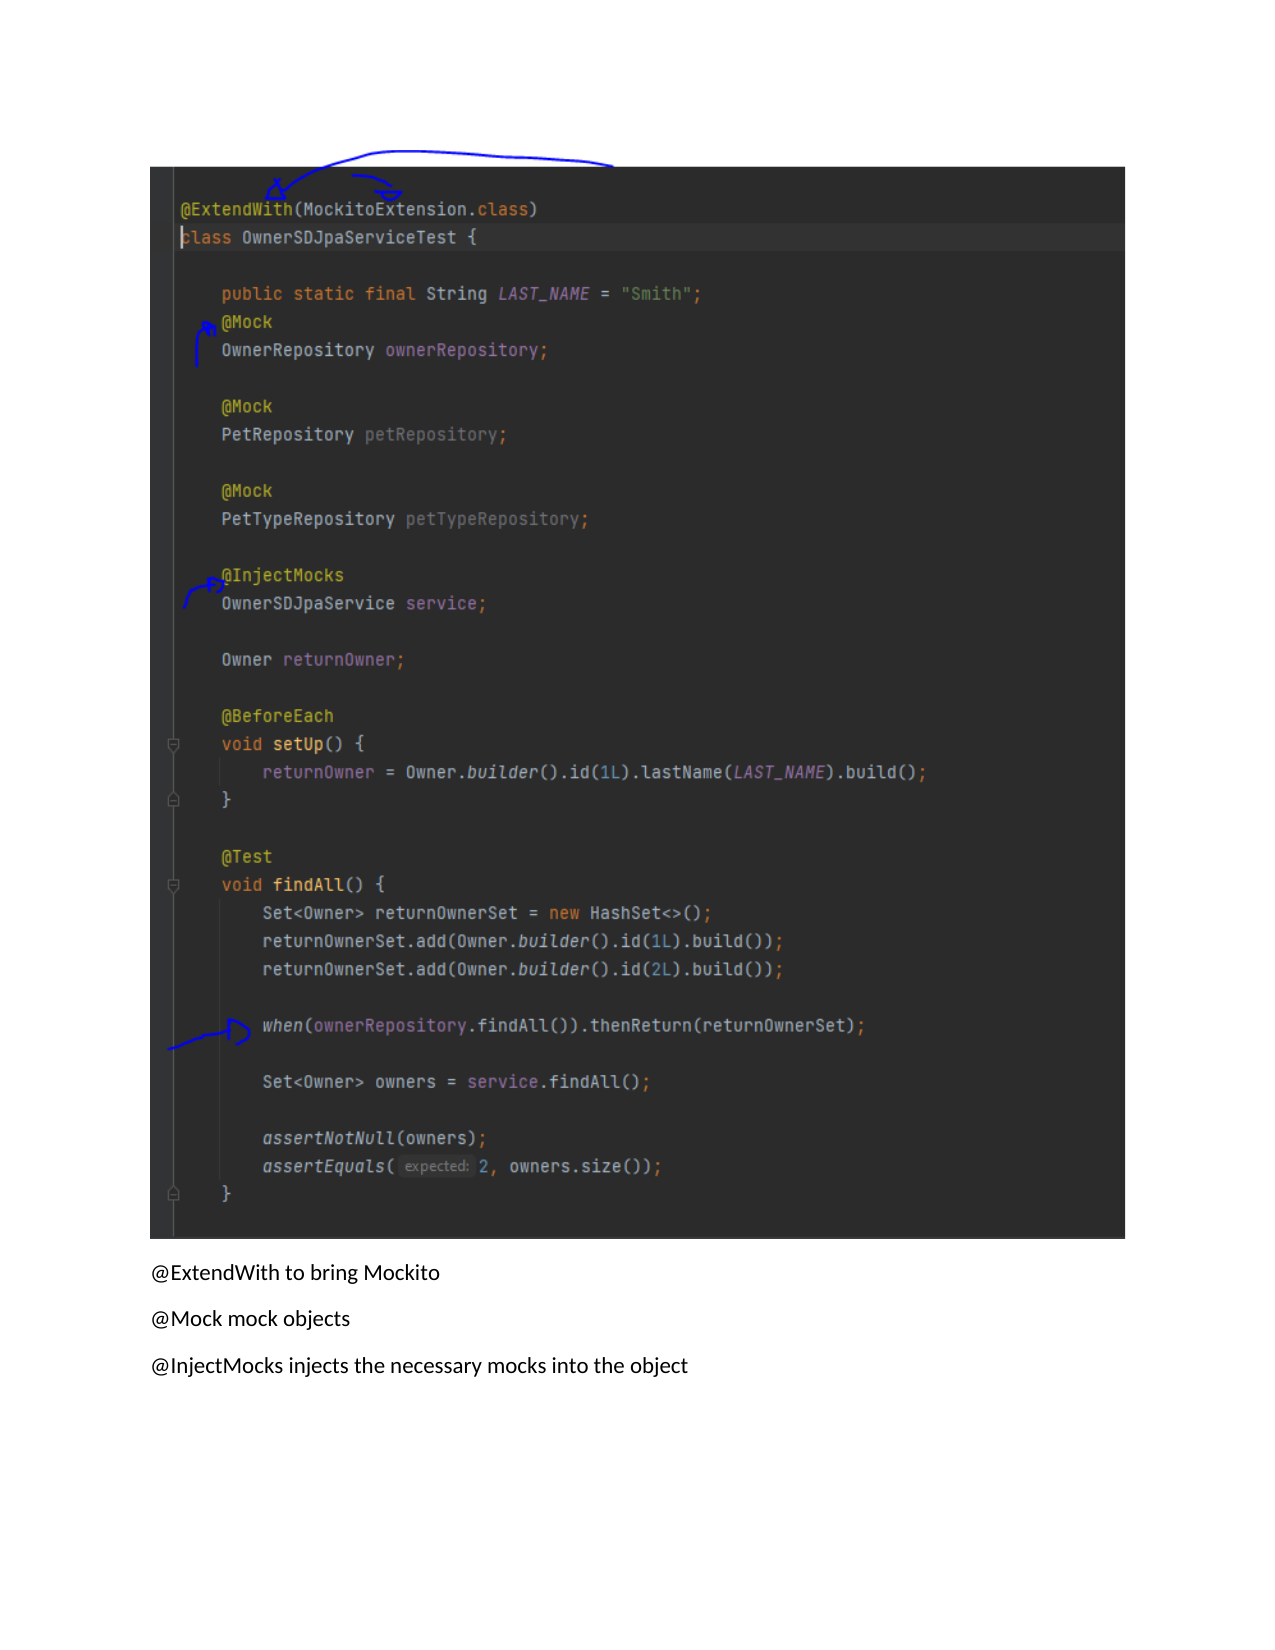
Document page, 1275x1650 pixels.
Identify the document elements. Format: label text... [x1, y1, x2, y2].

text @ExtendWith to bring Mockito [150, 1258, 1125, 1286]
text @InjectMocks injects the necessary mocks into the object [150, 1351, 1125, 1379]
text @Mock mock objects [150, 1304, 1125, 1332]
picture [150, 150, 1125, 1239]
